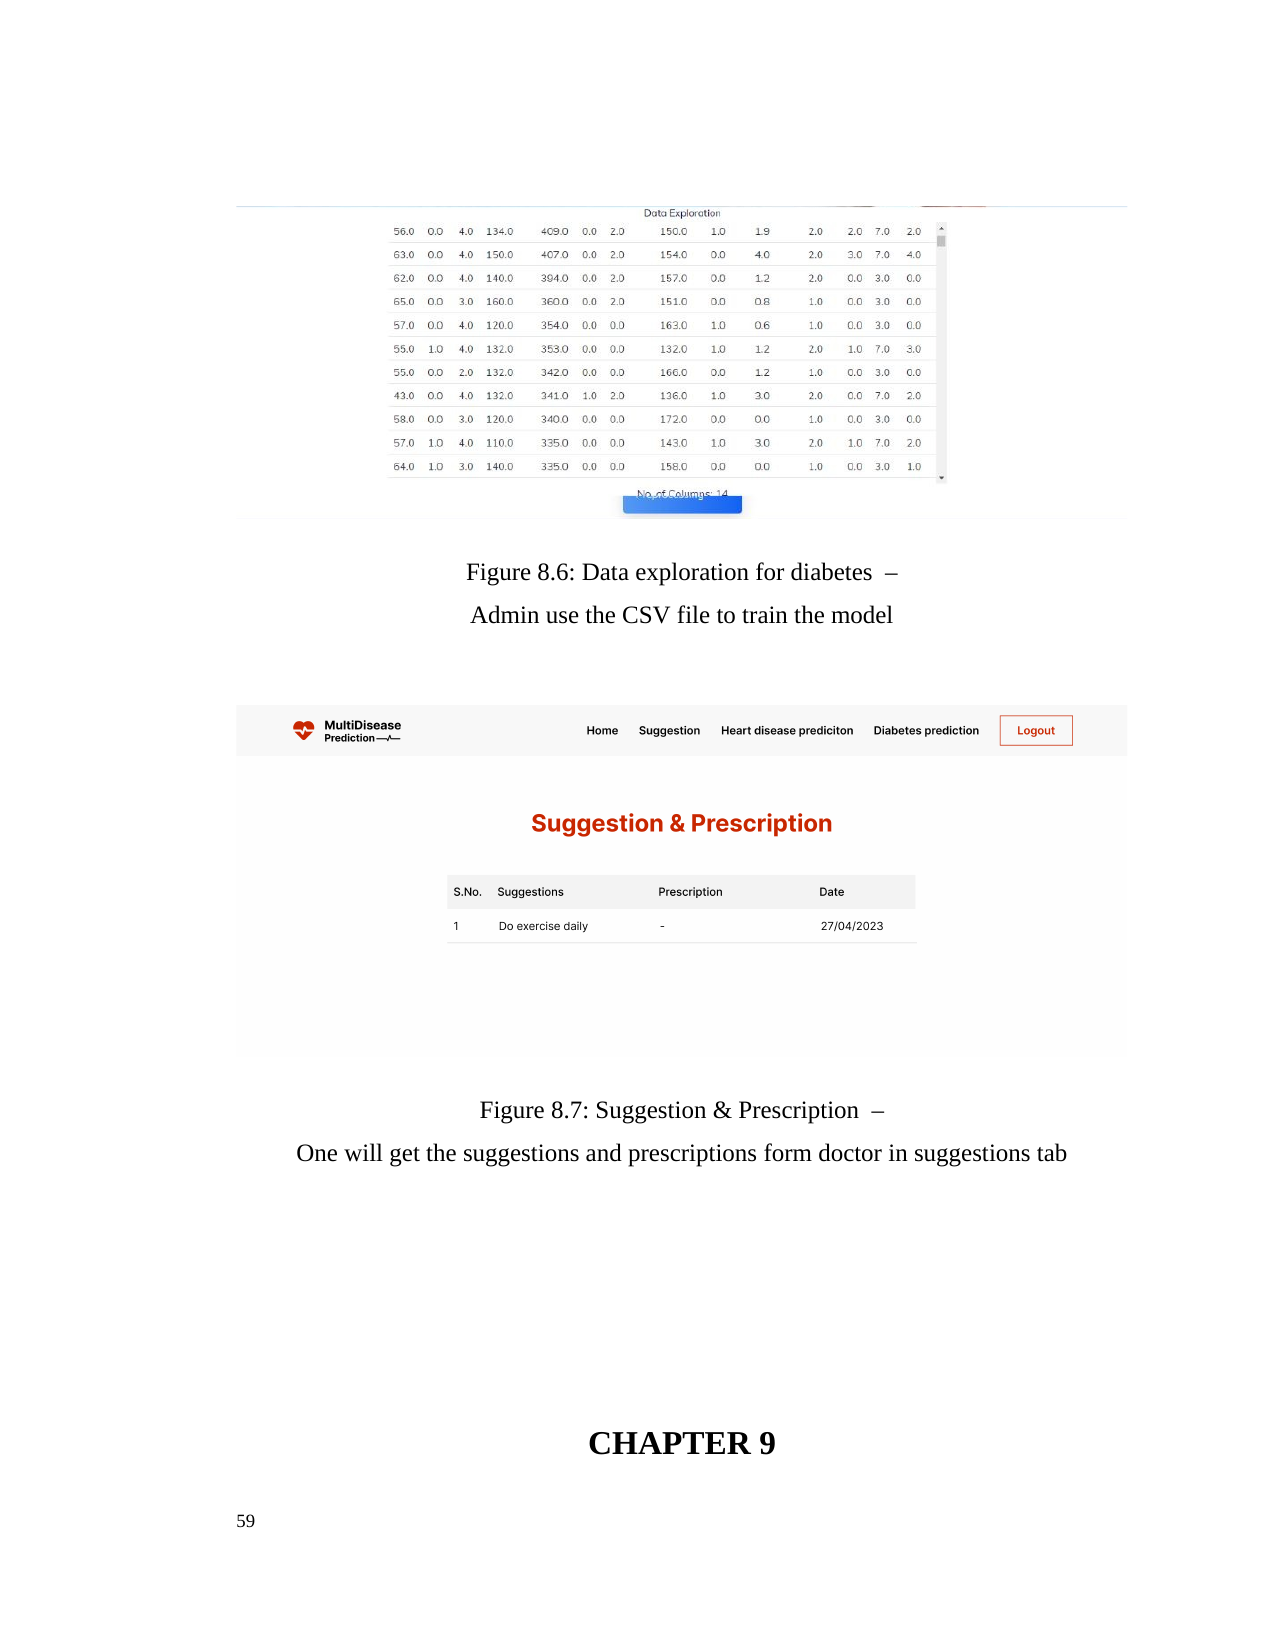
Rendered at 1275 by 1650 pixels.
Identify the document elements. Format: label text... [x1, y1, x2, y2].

picture [236, 705, 1128, 1057]
text CHAPTER 9 [236, 1423, 1127, 1461]
picture [236, 206, 1128, 519]
text One will get the suggestions and prescriptions form doctor in suggestions tab [236, 1138, 1127, 1167]
text Figure 8.7: Suggestion & Prescription – [236, 1095, 1127, 1124]
text Admin use the CSV file to train the model [236, 600, 1127, 629]
text Figure 8.6: Data exploration for diabetes – [236, 557, 1127, 586]
